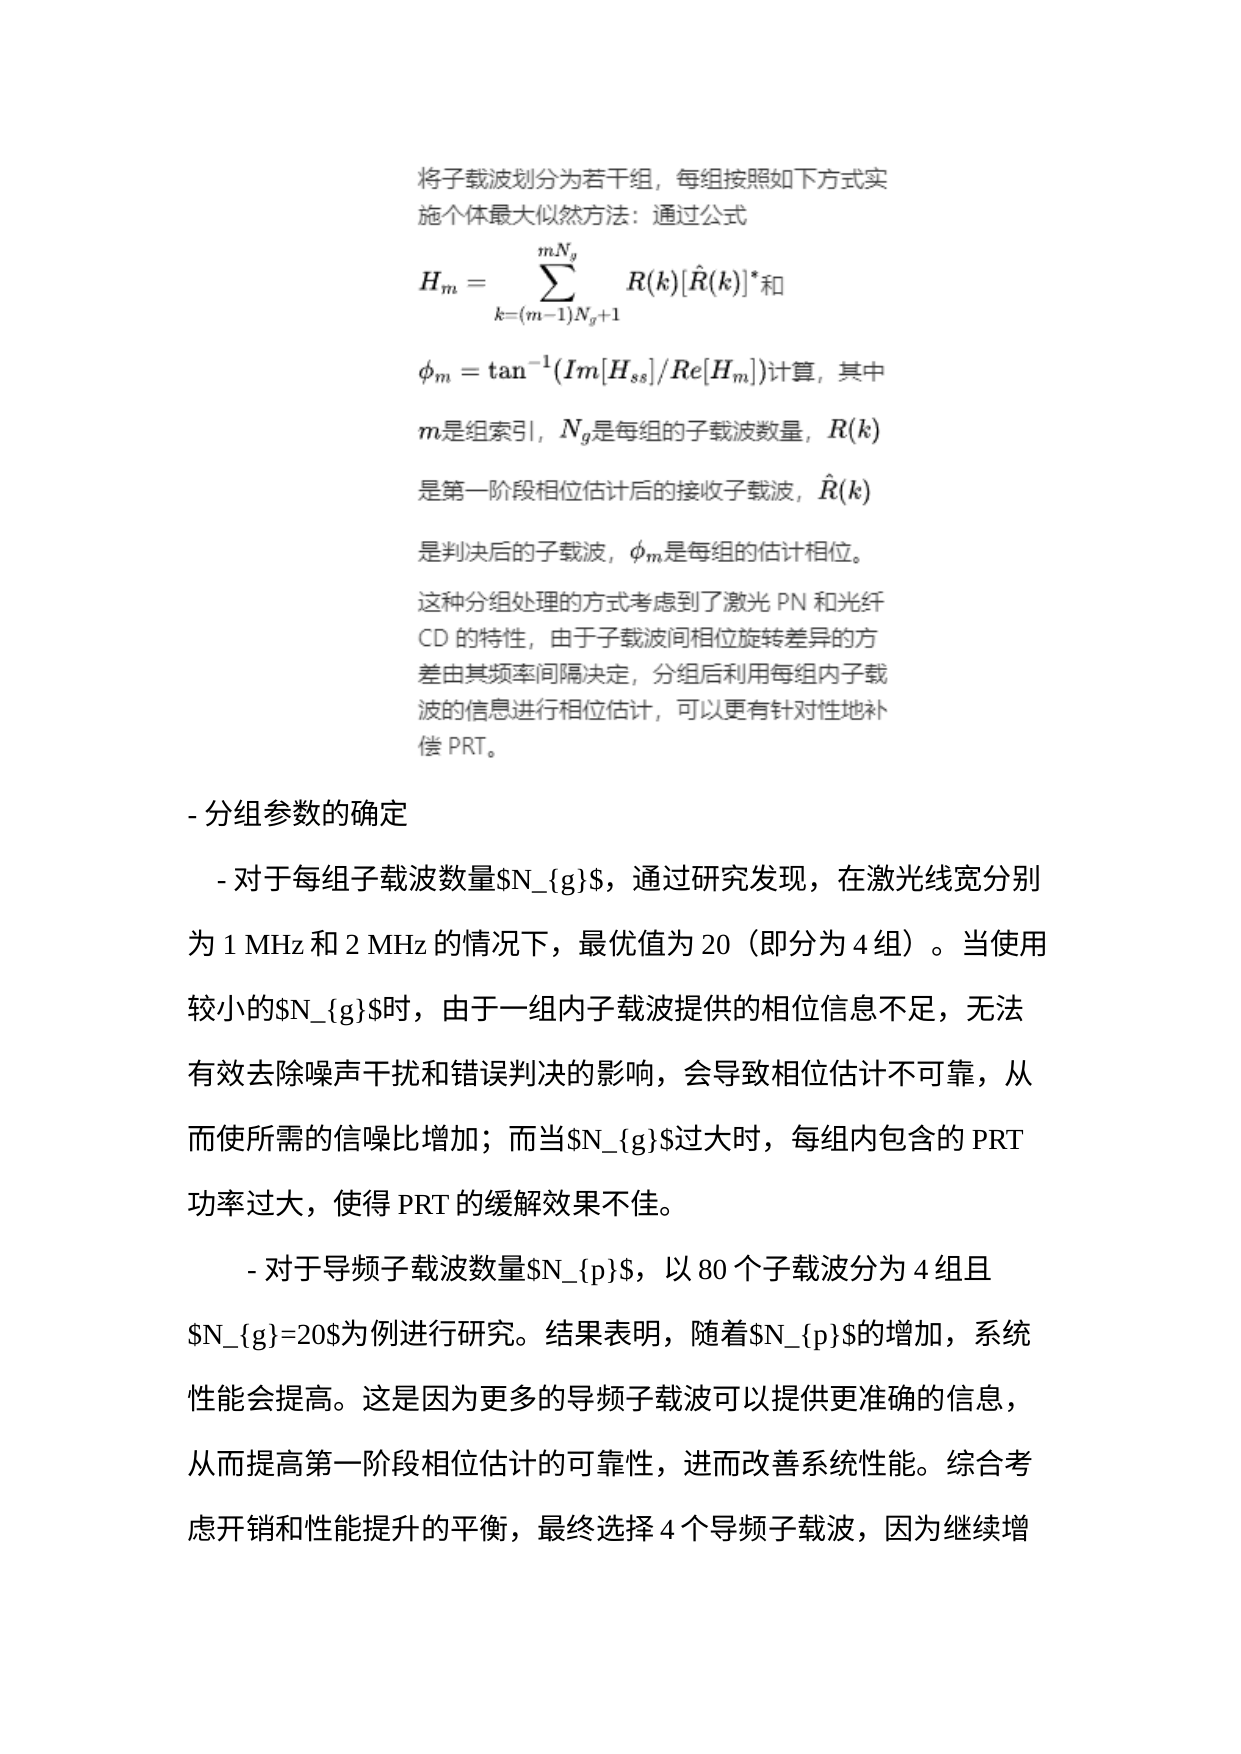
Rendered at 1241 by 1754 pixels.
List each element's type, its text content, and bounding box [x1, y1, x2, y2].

text - 分组参数的确定 [187, 779, 1053, 844]
picture [412, 162, 888, 764]
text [187, 1234, 1053, 1559]
text - 对于每组子载波数量$N_{g}$，通过研究发现，在激光线宽分别为1 MHz和2 MHz的情况下，最优值为20（即分为4组）。当使用较小的$N_{g}$时，由于一组内子载波提供的相位信息不足，无法有效去除噪声干扰和错误判决的影响，会导致相位估计不可靠，从而使所需的信噪比增加；而当$N_{g}$过大时，每组内包含的PRT功率过大，使得PRT的缓解效果不佳。 [187, 844, 1053, 1234]
